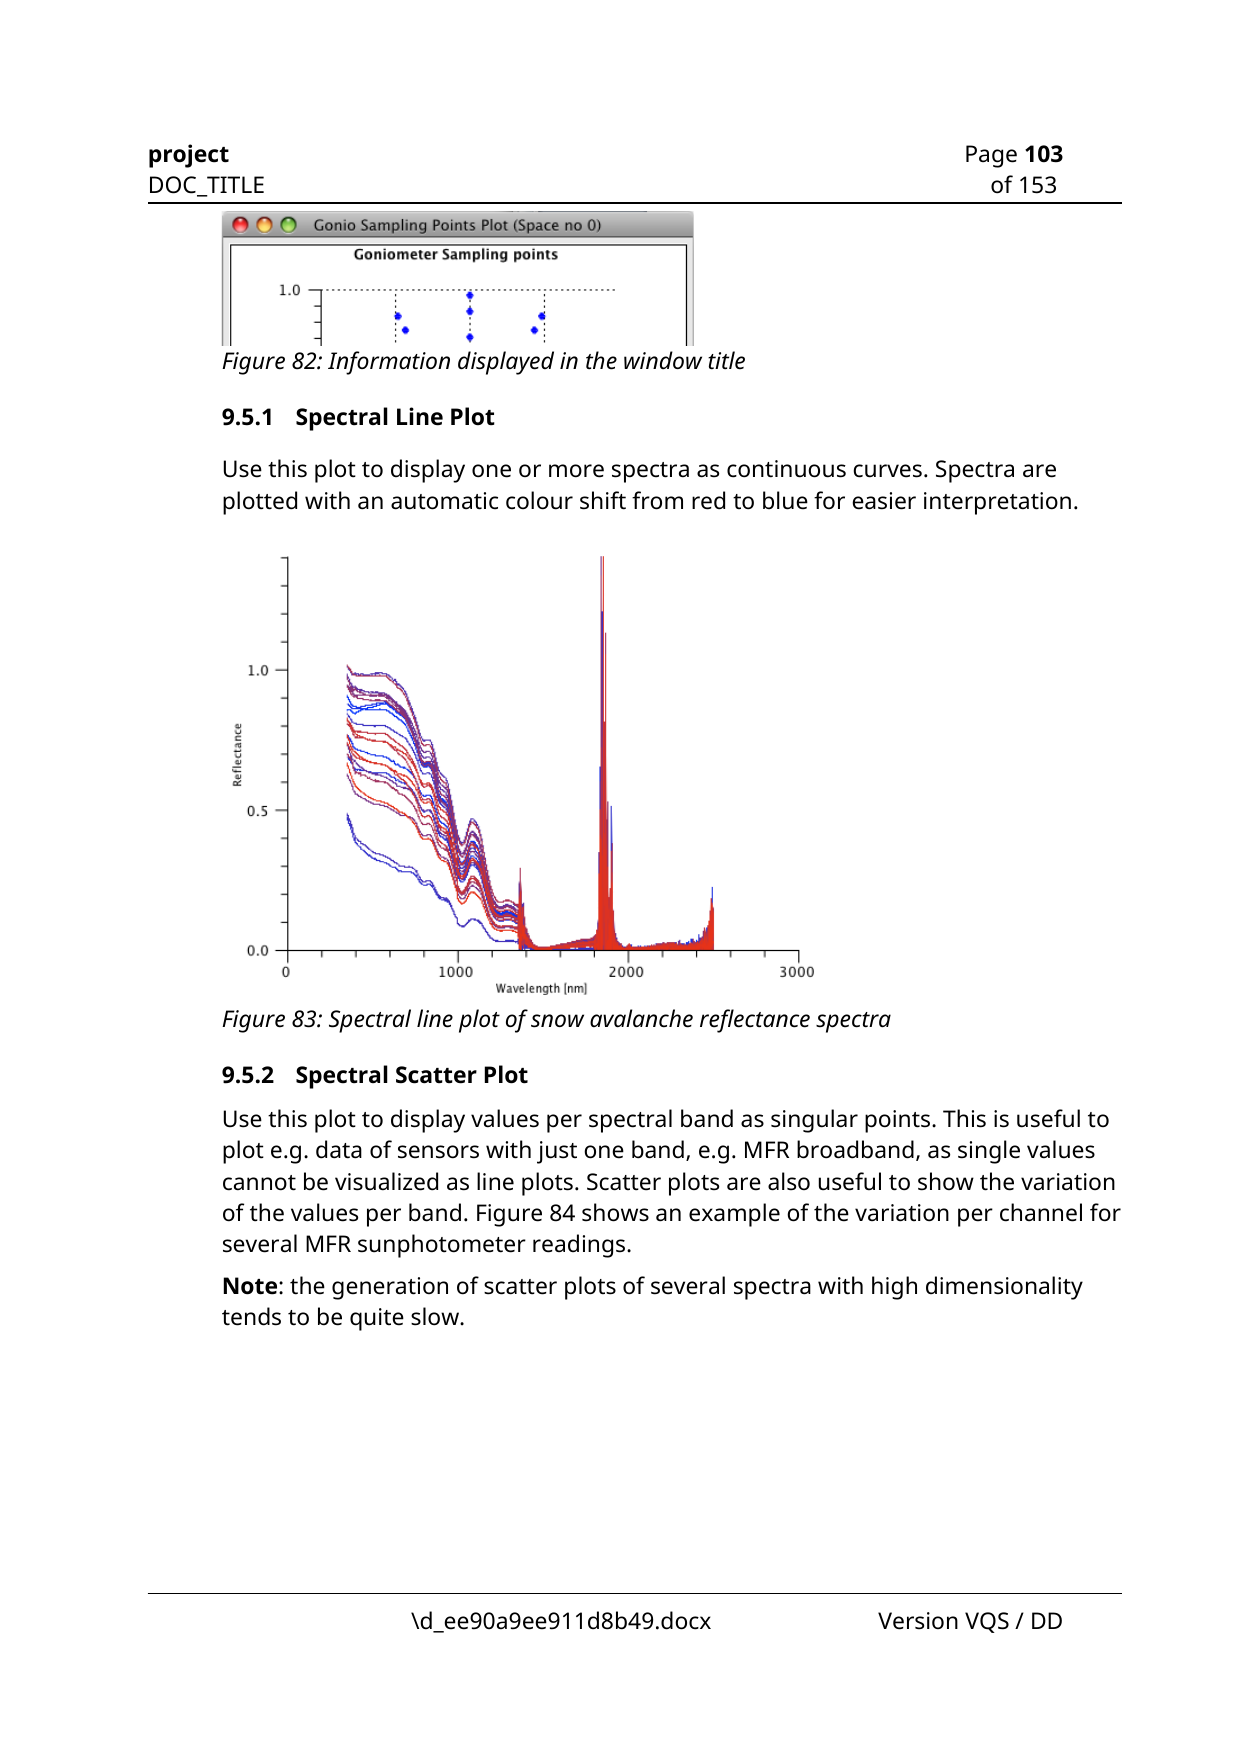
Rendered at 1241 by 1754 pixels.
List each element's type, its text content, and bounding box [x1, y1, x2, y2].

text Figure 83: Spectral line plot of snow avalanche reflectance spectra [222, 1003, 1122, 1034]
subtitle Spectral Scatter Plot [222, 1059, 1122, 1091]
text Figure 82: Information displayed in the window title [222, 345, 1122, 376]
picture [221, 211, 694, 346]
text Use this plot to display one or more spectra as continuous curves. Spectra are plotted with an automatic colour shift from red to blue for easier interpretation. [222, 453, 1122, 516]
picture [221, 536, 823, 1004]
subtitle Spectral Line Plot [222, 401, 1122, 433]
text Note: the generation of scatter plots of several spectra with high dimensionality tends to be quite slow. [222, 1270, 1122, 1332]
